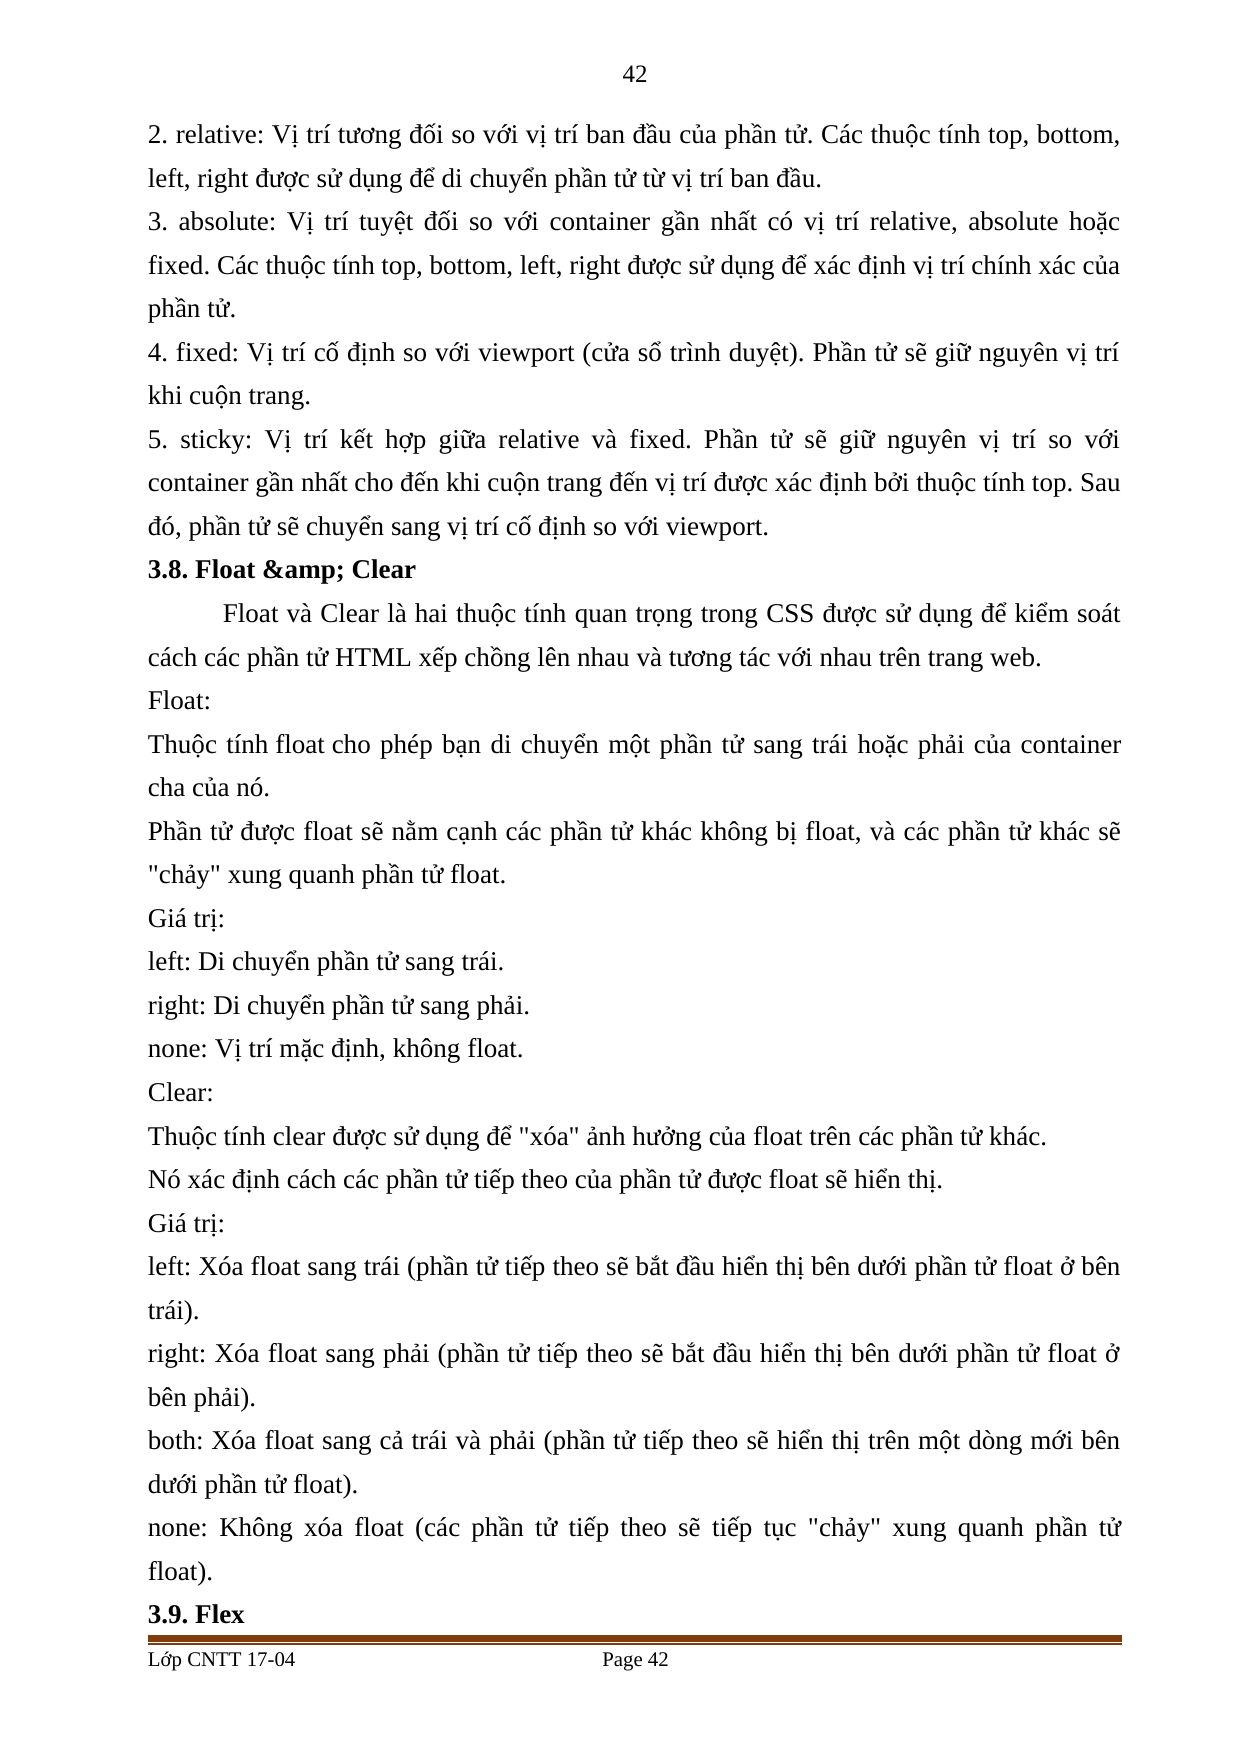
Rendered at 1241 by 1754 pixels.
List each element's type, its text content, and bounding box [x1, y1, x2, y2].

text Giá trị: [148, 902, 1122, 933]
text Thuộc tính float cho phép bạn di chuyển một phần tử sang trái hoặc phải của container cha của nó. [148, 728, 1122, 802]
text left: Xóa float sang trái (phần tử tiếp theo sẽ bắt đầu hiển thị bên dưới phần tử float ở bên trái). [148, 1250, 1122, 1325]
text right: Xóa float sang phải (phần tử tiếp theo sẽ bắt đầu hiển thị bên dưới phần tử float ở bên phải). [148, 1337, 1122, 1412]
text Clear: [148, 1076, 1122, 1107]
text Nó xác định cách các phần tử tiếp theo của phần tử được float sẽ hiển thị. [148, 1163, 1122, 1194]
text Float: [148, 684, 1122, 715]
text Float và Clear là hai thuộc tính quan trọng trong CSS được sử dụng để kiểm soát cách các phần tử HTML xếp chồng lên nhau và tương tác với nhau trên trang web. [148, 597, 1122, 672]
text 2. relative: Vị trí tương đối so với vị trí ban đầu của phần tử. Các thuộc tính top, bottom, left, right được sử dụng để di chuyển phần tử từ vị trí ban đầu. [148, 118, 1122, 193]
text 3.8. Float &amp; Clear [148, 553, 1122, 585]
text Giá trị: [148, 1207, 1122, 1238]
text 5. sticky: Vị trí kết hợp giữa relative và fixed. Phần tử sẽ giữ nguyên vị trí so với container gần nhất cho đến khi cuộn trang đến vị trí được xác định bởi thuộc tính top. Sau đó, phần tử sẽ chuyển sang vị trí cố định so với viewport. [148, 423, 1122, 541]
text right: Di chuyển phần tử sang phải. [148, 989, 1122, 1020]
text left: Di chuyển phần tử sang trái. [148, 945, 1122, 977]
text 4. fixed: Vị trí cố định so với viewport (cửa sổ trình duyệt). Phần tử sẽ giữ nguyên vị trí khi cuộn trang. [148, 336, 1122, 411]
text none: Vị trí mặc định, không float. [148, 1032, 1122, 1064]
text 3.9. Flex [148, 1598, 1122, 1630]
text Thuộc tính clear được sử dụng để "xóa" ảnh hưởng của float trên các phần tử khác. [148, 1119, 1122, 1151]
text Phần tử được float sẽ nằm cạnh các phần tử khác không bị float, và các phần tử khác sẽ "chảy" xung quanh phần tử float. [148, 815, 1122, 889]
text 3. absolute: Vị trí tuyệt đối so với container gần nhất có vị trí relative, absolute hoặc fixed. Các thuộc tính top, bottom, left, right được sử dụng để xác định vị trí chính xác của phần tử. [148, 205, 1122, 323]
text none: Không xóa float (các phần tử tiếp theo sẽ tiếp tục "chảy" xung quanh phần tử float). [148, 1511, 1122, 1586]
text both: Xóa float sang cả trái và phải (phần tử tiếp theo sẽ hiển thị trên một dòng mới bên dưới phần tử float). [148, 1424, 1122, 1499]
